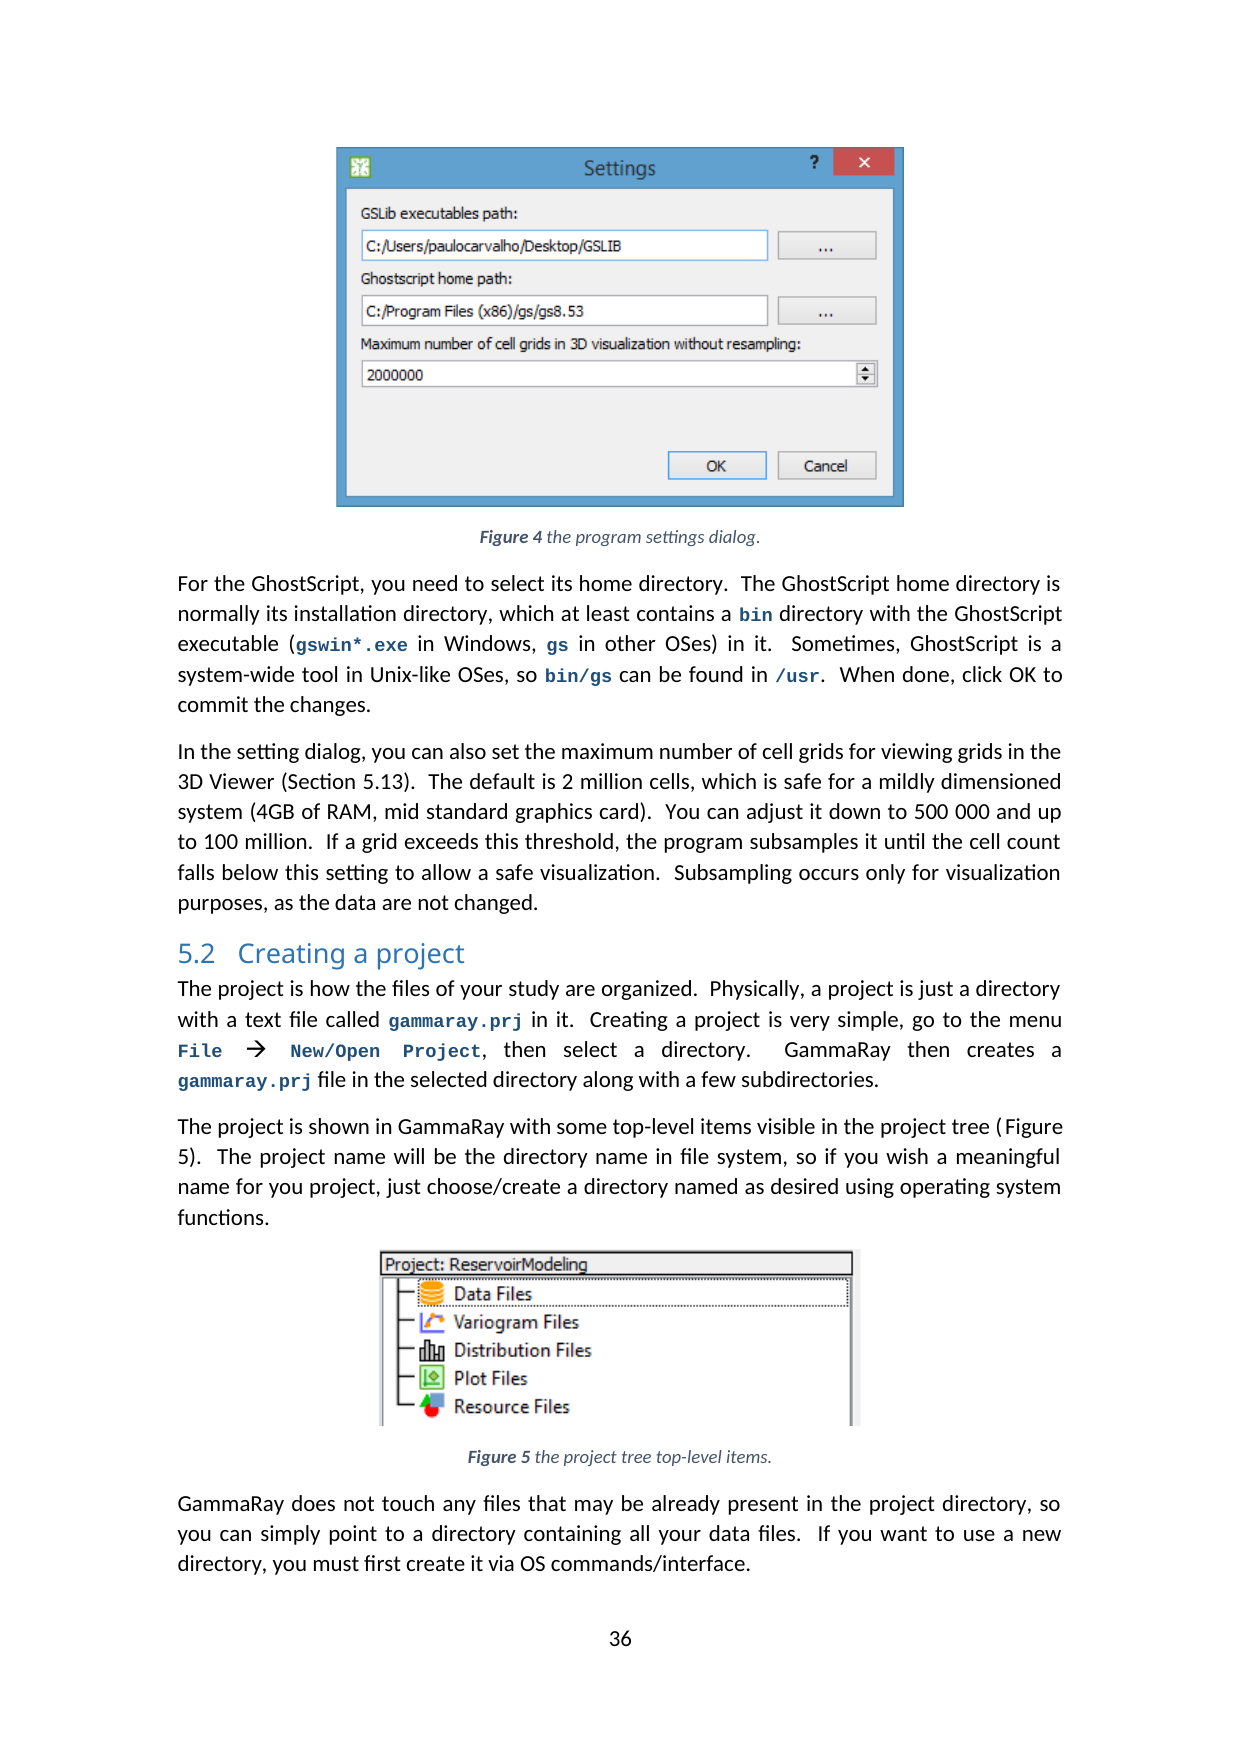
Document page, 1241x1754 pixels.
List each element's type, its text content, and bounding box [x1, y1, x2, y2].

text In the setting dialog, you can also set the maximum number of cell grids for viewing grids in the 3D Viewer (Section 5.13). The default is 2 million cells, which is safe for a mildly dimensioned system (4GB of RAM, mid standard graphics card). You can adjust it down to 500 000 and up to 100 million. If a grid exceeds this threshold, the program subsamples it until the cell count falls below this setting to allow a safe visualization. Subsampling occurs only for visualization purposes, as the data are not changed. [177, 737, 1063, 916]
text Figure 4 the program settings dialog. [177, 525, 1063, 548]
text GammaRay does not touch any files that may be already present in the project directory, so you can simply point to a directory containing all your data files. If you want to use a new directory, you must first create it via OS commands/interface. [177, 1489, 1063, 1577]
subtitle Creating a project [177, 935, 1063, 972]
text For the GhostScript, you need to select its home directory. The GhostScript home directory is normally its installation directory, which at least contains a bin directory with the GhostScript executable (gswin*.exe in Windows, gs in other OSes) in it. Sometimes, GhostScript is a system-wide tool in Unix-like OSes, so bin/gs can be found in /usr. When done, click OK to commit the changes. [177, 569, 1063, 718]
text The project is how the files of your study are organized. Physically, a project is just a directory with a text file called gammaray.prj in it. Creating a project is very simple, go to the menu File New/Open Project, then select a directory. GammaRay then creates a gammaray.prj file in the selected directory along with a few subdirectories. [177, 974, 1063, 1093]
picture [336, 147, 904, 507]
text The project is shown in GammaRay with some top-level items visible in the project tree (Figure 5). The project name will be the directory name in file system, so if you wish a meaningful name for you project, just choose/create a directory named as desired using operating system functions. [177, 1112, 1063, 1231]
picture [379, 1249, 861, 1426]
text Figure 5 the project tree top-level items. [177, 1445, 1063, 1468]
